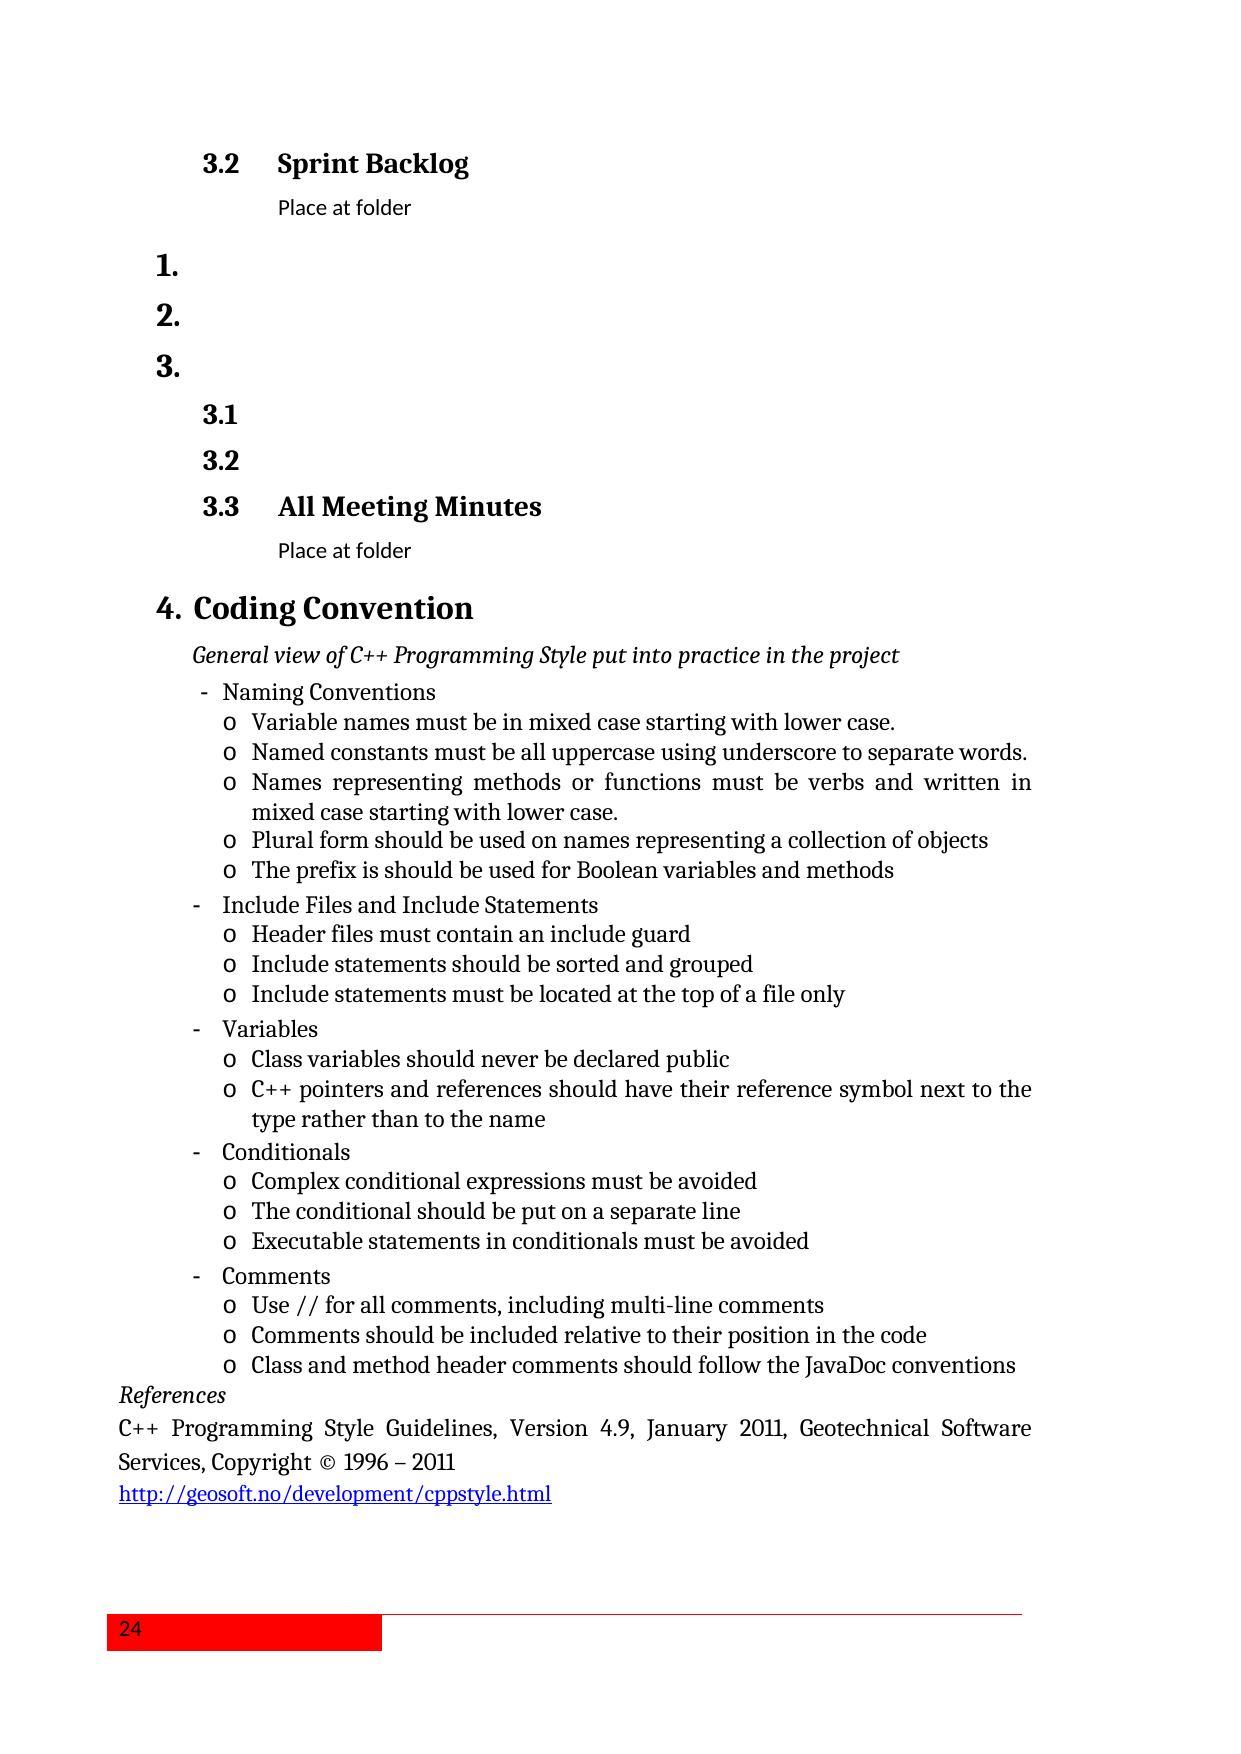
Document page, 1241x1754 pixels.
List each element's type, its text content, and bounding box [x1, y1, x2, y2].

list Complex conditional expressions must be avoided [222, 1167, 1033, 1197]
list Include statements should be sorted and grouped [222, 950, 1033, 980]
list Include statements must be located at the top of a file only [222, 980, 1033, 1010]
list Comments should be included relative to their position in the code [222, 1321, 1033, 1351]
list Named constants must be all uppercase using underscore to separate words. [222, 738, 1033, 768]
list Naming Conventions [200, 673, 1033, 708]
text Place at folder [278, 537, 1033, 565]
list Header files must contain an include guard [222, 920, 1033, 950]
list The conditional should be put on a separate line [222, 1197, 1033, 1227]
list The prefix is should be used for Boolean variables and methods [222, 856, 1033, 886]
subtitle Coding Convention [156, 590, 1033, 628]
text Place at folder [278, 193, 1033, 221]
text References [118, 1381, 1033, 1410]
list Include Files and Include Statements [192, 886, 1033, 920]
list Plural form should be used on names representing a collection of objects [222, 826, 1033, 856]
list Executable statements in conditionals must be avoided [222, 1227, 1033, 1257]
list Names representing methods or functions must be verbs and written in mixed case starting with lower case. [222, 768, 1033, 826]
list Variable names must be in mixed case starting with lower case. [222, 708, 1033, 738]
subtitle Sprint Backlog [203, 147, 1033, 181]
list Use // for all comments, including multi-line comments [222, 1291, 1033, 1321]
text http://geosoft.no/development/cppstyle.html [118, 1480, 1033, 1507]
list Variables [192, 1010, 1033, 1044]
list Class variables should never be declared public [222, 1044, 1033, 1074]
list Conditionals [192, 1133, 1033, 1167]
list Class and method header comments should follow the JavaDoc conventions [222, 1351, 1033, 1381]
text C++ Programming Style Guidelines, Version 4.9, January 2011, Geotechnical Software Services, Copyright © 1996 – 2011 [118, 1414, 1033, 1476]
list C++ pointers and references should have their reference symbol next to the type rather than to the name [222, 1074, 1033, 1133]
subtitle All Meeting Minutes [203, 491, 1033, 524]
list Comments [192, 1257, 1033, 1291]
text General view of C++ Programming Style put into practice in the project [192, 641, 1033, 669]
